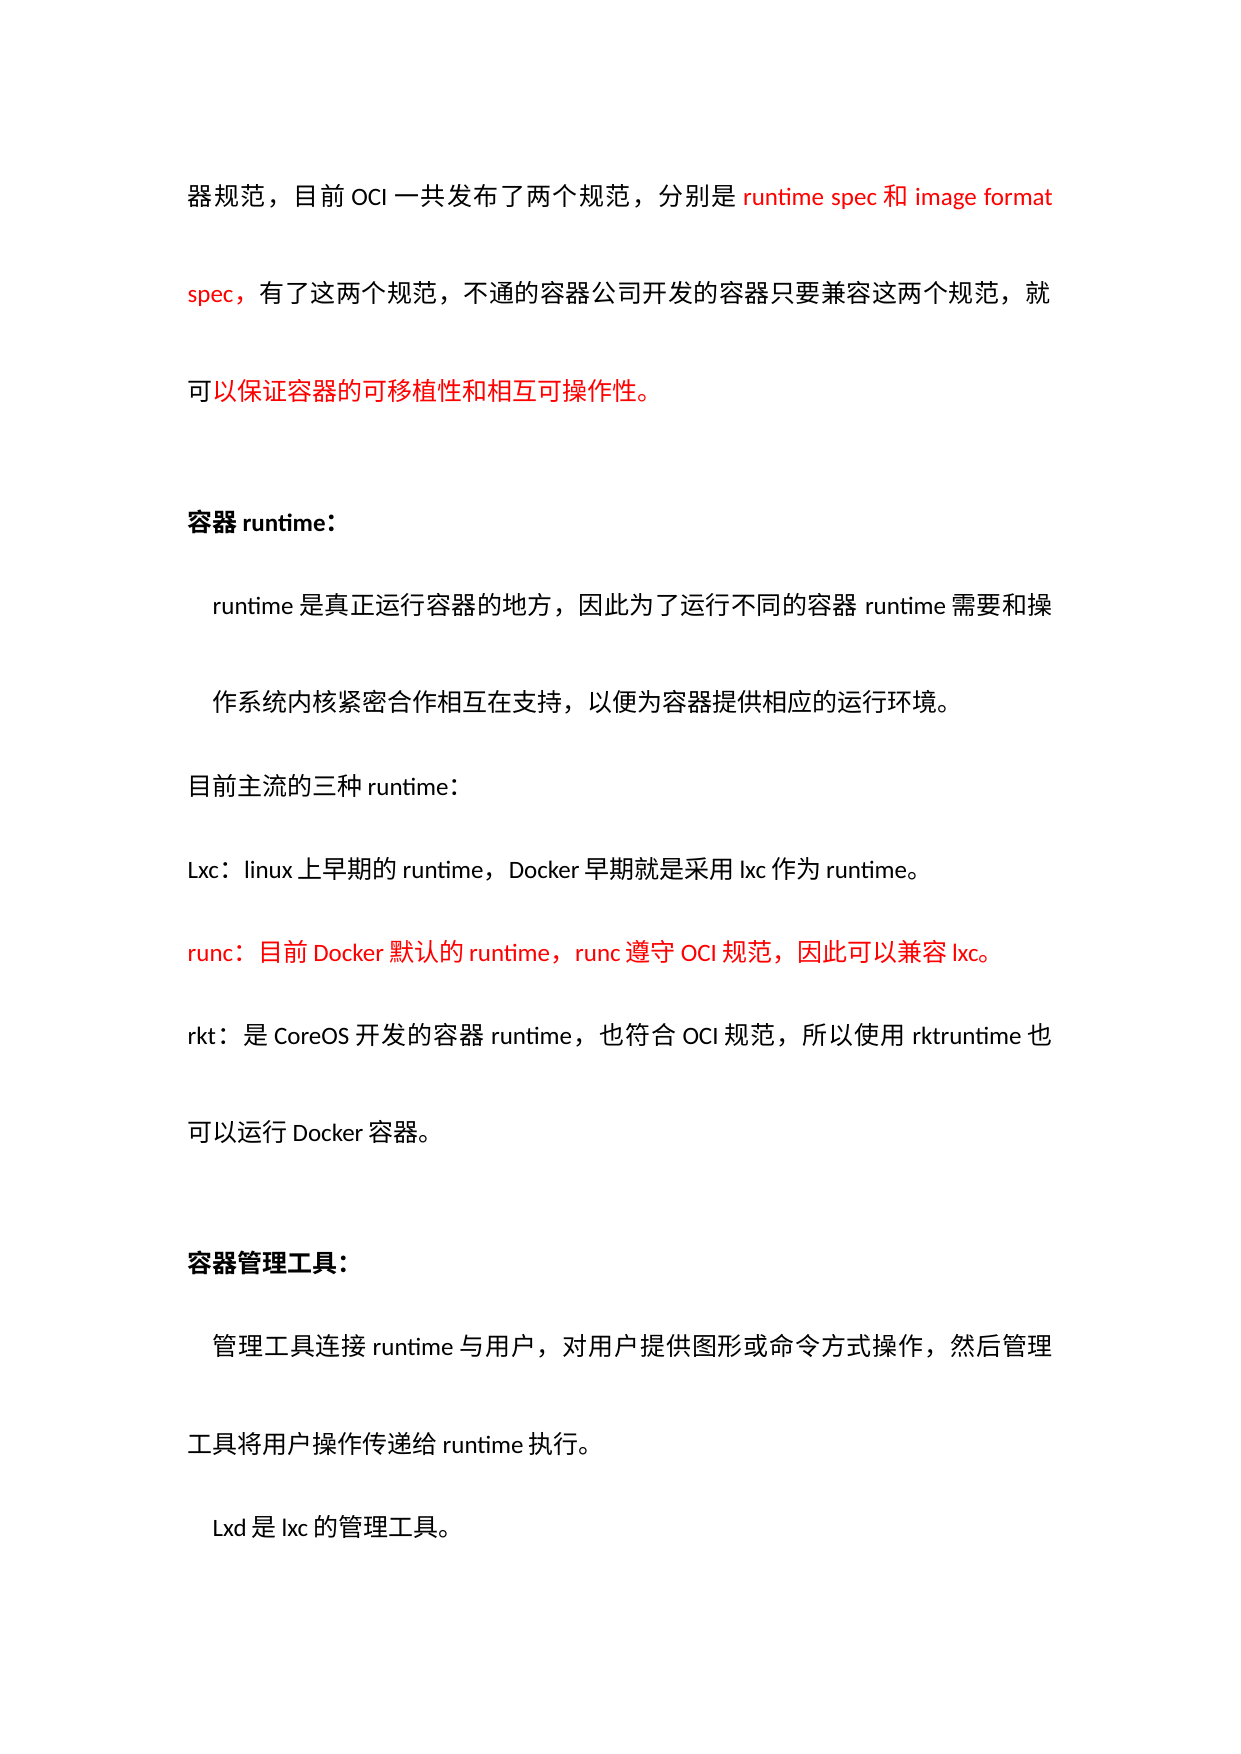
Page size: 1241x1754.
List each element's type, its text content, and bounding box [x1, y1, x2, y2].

text Lxc：linux上早期的runtime，Docker早期就是采用lxc作为runtime。 [187, 835, 1053, 900]
text 管理工具连接runtime与用户，对用户提供图形或命令方式操作，然后管理工具将用户操作传递给runtime执行。 [187, 1312, 1053, 1475]
text rkt：是CoreOS开发的容器runtime，也符合OCI规范，所以使用rktruntime也可以运行Docker容器。 [187, 1001, 1053, 1163]
text runc：目前Docker默认的runtime，runc遵守OCI规范，因此可以兼容lxc。 [187, 918, 1053, 983]
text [187, 162, 1053, 422]
text Lxd是lxc的管理工具。 [187, 1493, 1053, 1558]
text 目前主流的三种runtime： [187, 752, 1053, 817]
text runtime是真正运行容器的地方，因此为了运行不同的容器runtime需要和操作系统内核紧密合作相互在支持，以便为容器提供相应的运行环境。 [212, 571, 1053, 733]
text 容器管理工具： [187, 1229, 1053, 1294]
text 容器runtime： [187, 488, 1053, 553]
